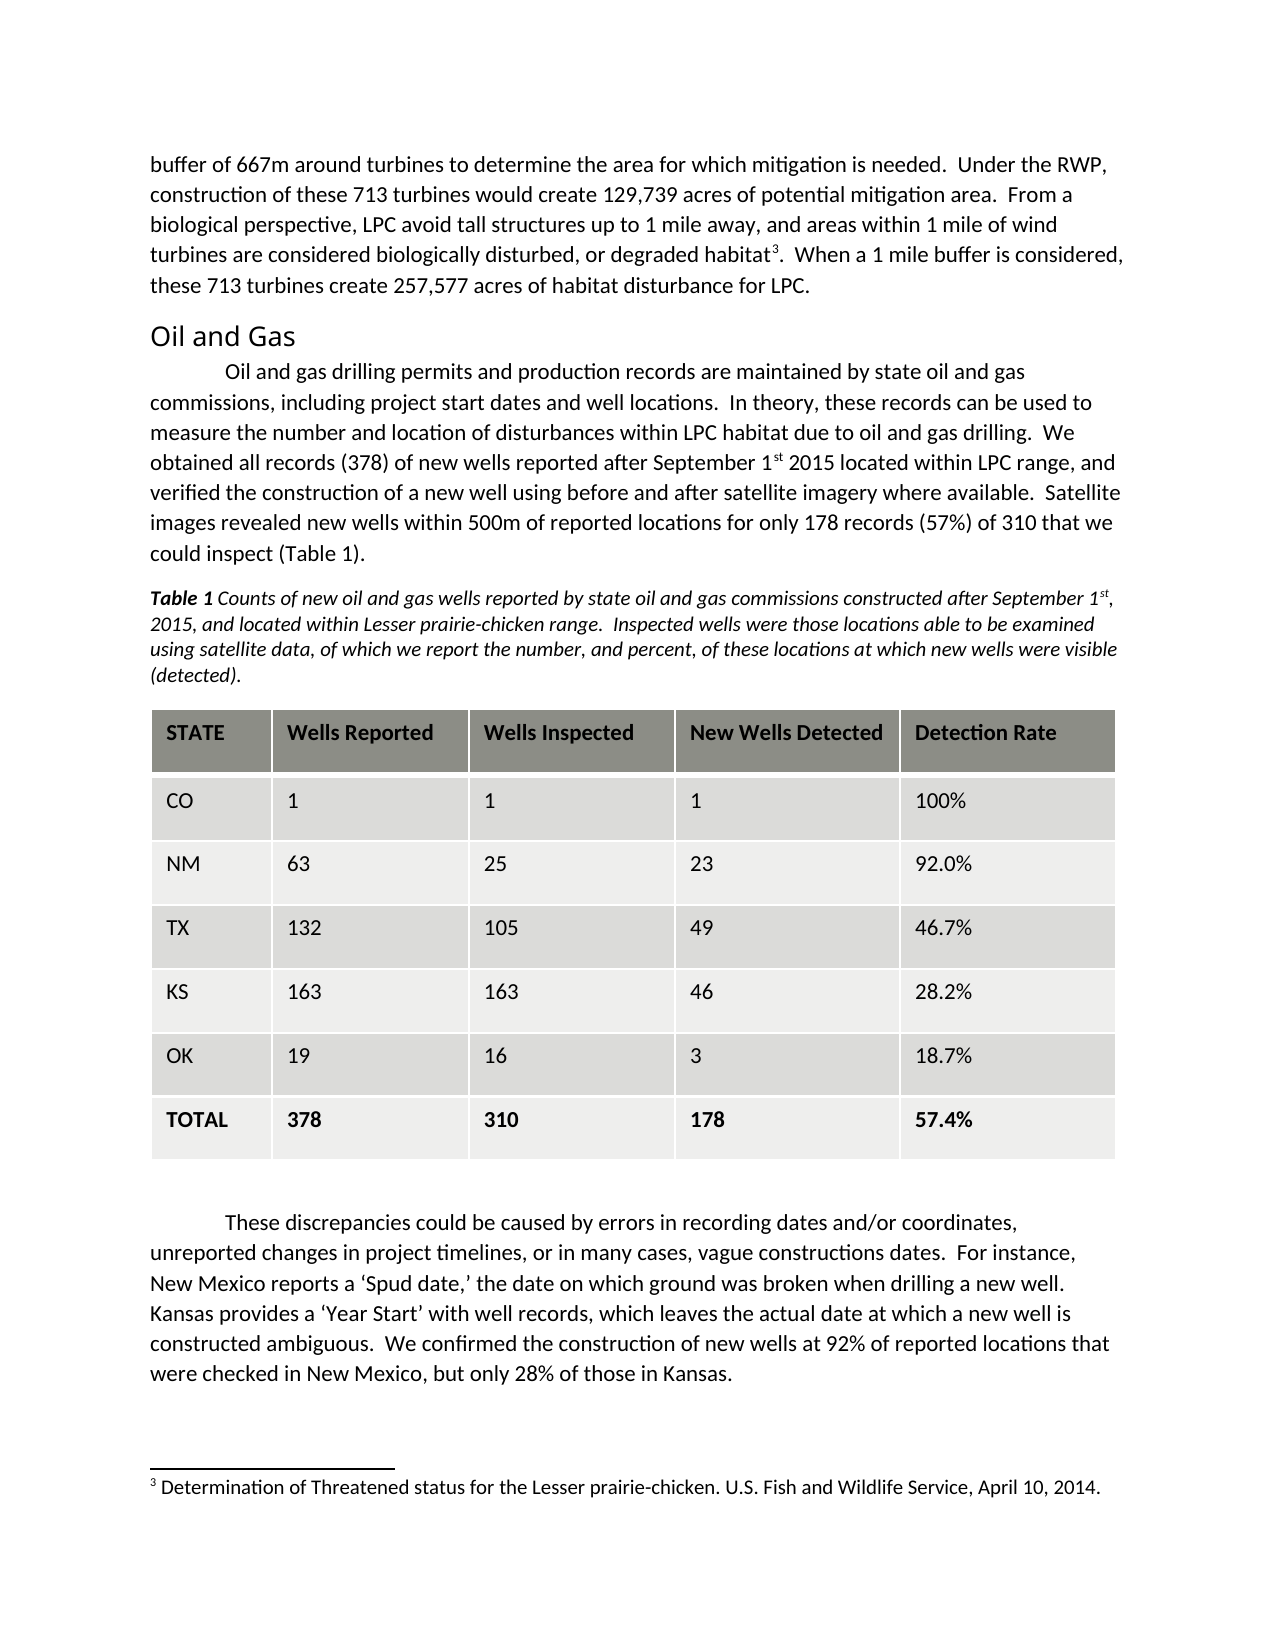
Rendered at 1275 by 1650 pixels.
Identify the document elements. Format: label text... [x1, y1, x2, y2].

table_cell CO [152, 778, 271, 840]
table_cell 100% [901, 778, 1115, 840]
table_cell 310 [470, 1098, 674, 1159]
table_cell TOTAL [152, 1098, 271, 1159]
table_cell 46 [676, 970, 899, 1032]
table_cell 1 [470, 778, 674, 840]
subtitle Oil and Gas [150, 318, 1125, 354]
table_cell 92.0% [901, 842, 1115, 904]
table_header Wells Reported [273, 710, 468, 772]
table_cell 18.7% [901, 1034, 1115, 1095]
table_cell 16 [470, 1034, 674, 1095]
table_cell 163 [470, 970, 674, 1032]
table_cell 178 [676, 1098, 899, 1159]
text Table 1 Counts of new oil and gas wells reported by state oil and gas commissions constructed after September 1st, 2015, and located within Lesser prairie-chicken range. Inspected wells were those locations able to be examined using satellite data, of which we report the number, and percent, of these locations at which new wells were visible (detected). [150, 586, 1125, 687]
table_cell 3 [676, 1034, 899, 1095]
table_cell 25 [470, 842, 674, 904]
table_header New Wells Detected [676, 710, 899, 772]
table_cell 57.4% [901, 1098, 1115, 1159]
table_cell 132 [273, 906, 468, 968]
text These discrepancies could be caused by errors in recording dates and/or coordinates, unreported changes in project timelines, or in many cases, vague constructions dates. For instance, New Mexico reports a ‘Spud date,’ the date on which ground was broken when drilling a new well. Kansas provides a ‘Year Start’ with well records, which leaves the actual date at which a new well is constructed ambiguous. We confirmed the construction of new wells at 92% of reported locations that were checked in New Mexico, but only 28% of those in Kansas. [150, 1208, 1125, 1387]
table_cell NM [152, 842, 271, 904]
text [150, 150, 1125, 299]
text Oil and gas drilling permits and production records are maintained by state oil and gas commissions, including project start dates and well locations. In theory, these records can be used to measure the number and location of disturbances within LPC habitat due to oil and gas drilling. We obtained all records (378) of new wells reported after September 1st 2015 located within LPC range, and verified the construction of a new well using before and after satellite imagery where available. Satellite images revealed new wells within 500m of reported locations for only 178 records (57%) of 310 that we could inspect (Table 1). [150, 357, 1125, 567]
table_cell 28.2% [901, 970, 1115, 1032]
table_cell 163 [273, 970, 468, 1032]
table_cell 46.7% [901, 906, 1115, 968]
table_cell KS [152, 970, 271, 1032]
table_header STATE [152, 710, 271, 772]
table_cell 49 [676, 906, 899, 968]
table_cell 1 [676, 778, 899, 840]
table_cell OK [152, 1034, 271, 1095]
table_cell TX [152, 906, 271, 968]
table_header Wells Inspected [470, 710, 674, 772]
table_header Detection Rate [901, 710, 1115, 772]
table_cell 19 [273, 1034, 468, 1095]
table_cell 1 [273, 778, 468, 840]
table_cell 105 [470, 906, 674, 968]
table_cell 23 [676, 842, 899, 904]
table_cell 378 [273, 1098, 468, 1159]
table_cell 63 [273, 842, 468, 904]
